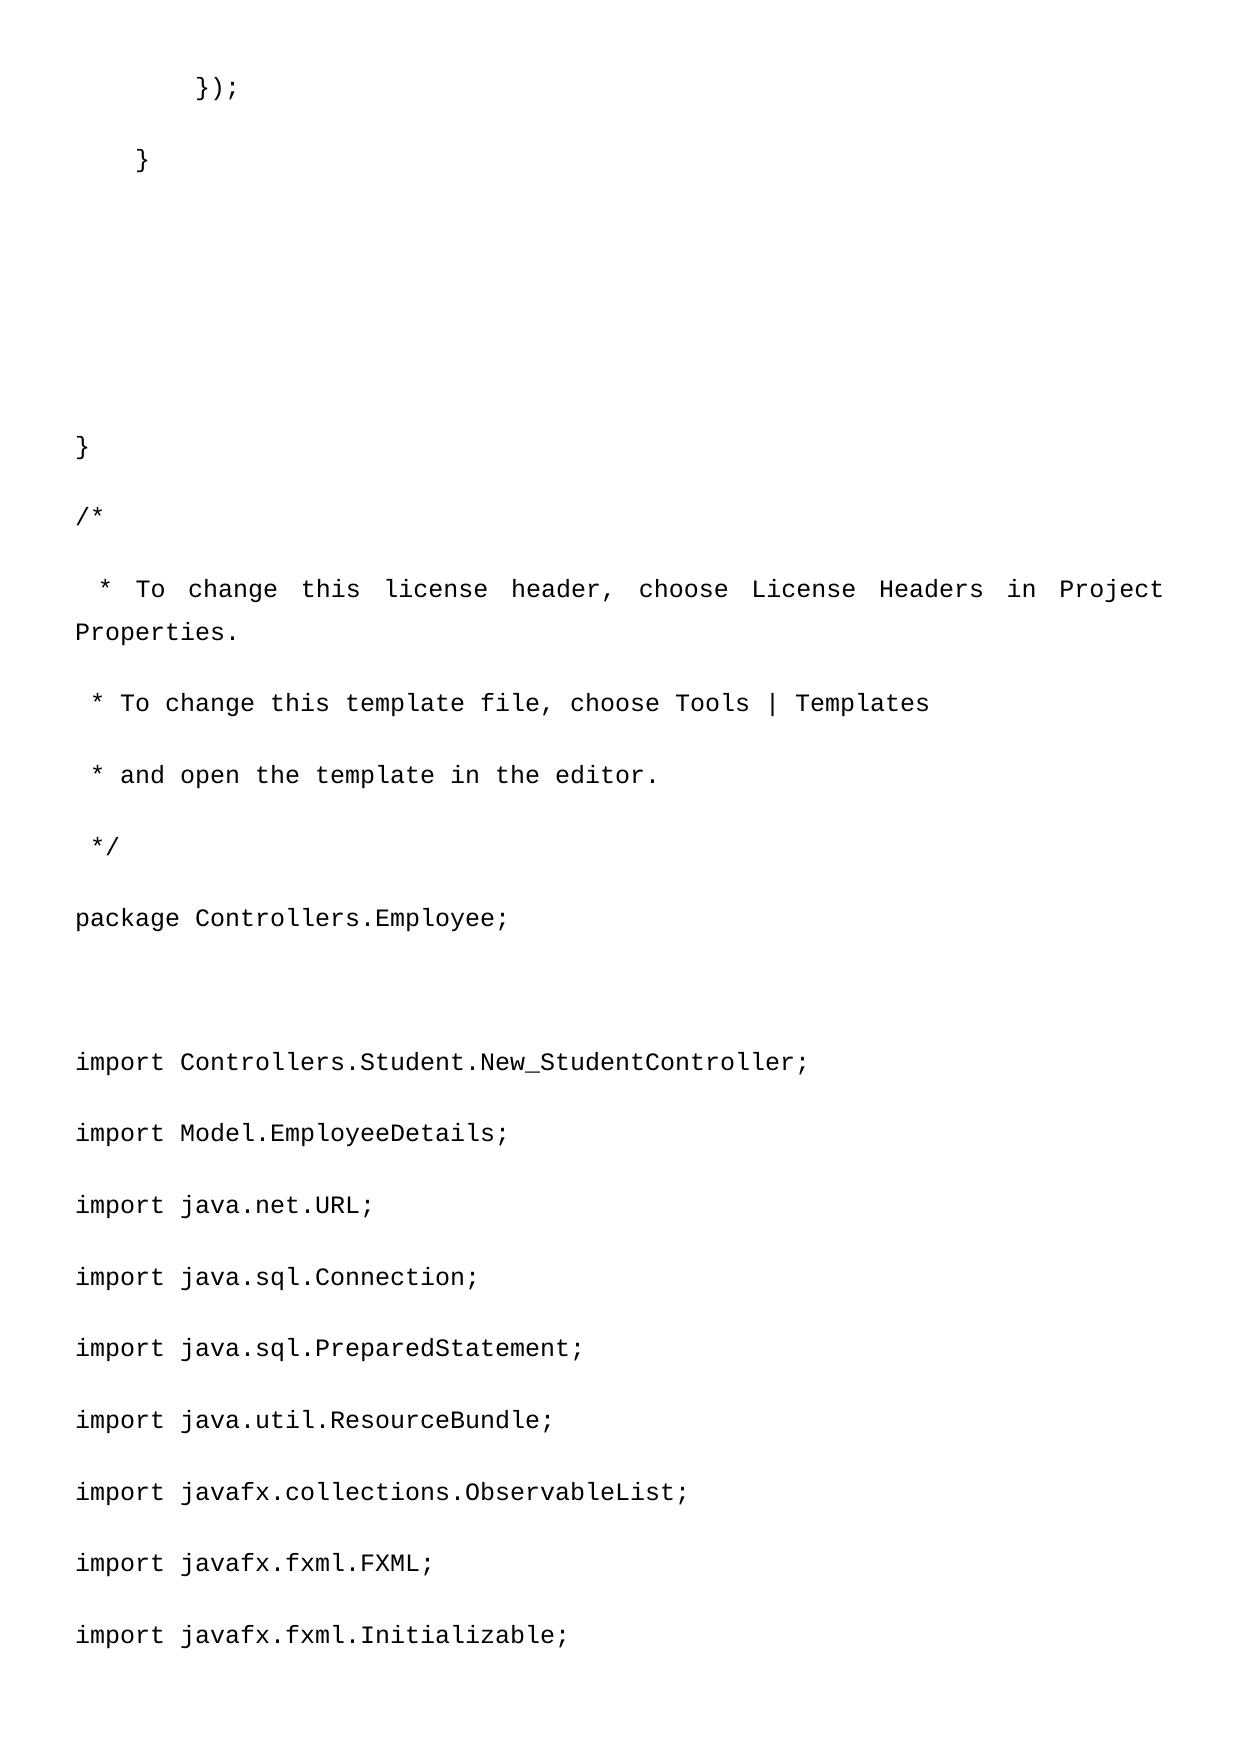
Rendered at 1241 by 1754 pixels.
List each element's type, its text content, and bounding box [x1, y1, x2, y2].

text * To change this license header, choose License Headers in Project Properties. [75, 577, 1165, 647]
text import java.util.ResourceBundle; [75, 1407, 1165, 1436]
text import Model.EmployeeDetails; [75, 1121, 1165, 1149]
text } [75, 147, 1165, 175]
text import java.net.URL; [75, 1192, 1165, 1221]
text import javafx.fxml.FXML; [75, 1551, 1165, 1579]
text import javafx.fxml.Initializable; [75, 1622, 1165, 1651]
text * and open the template in the editor. [75, 762, 1165, 791]
text } [75, 433, 1165, 462]
text import java.sql.PreparedStatement; [75, 1336, 1165, 1364]
text import Controllers.Student.New_StudentController; [75, 1049, 1165, 1077]
text package Controllers.Employee; [75, 906, 1165, 934]
text /* [75, 505, 1165, 533]
text */ [75, 834, 1165, 862]
text import javafx.collections.ObservableList; [75, 1479, 1165, 1507]
text }); [75, 75, 1165, 103]
text import java.sql.Connection; [75, 1264, 1165, 1292]
text * To change this template file, choose Tools | Templates [75, 691, 1165, 719]
